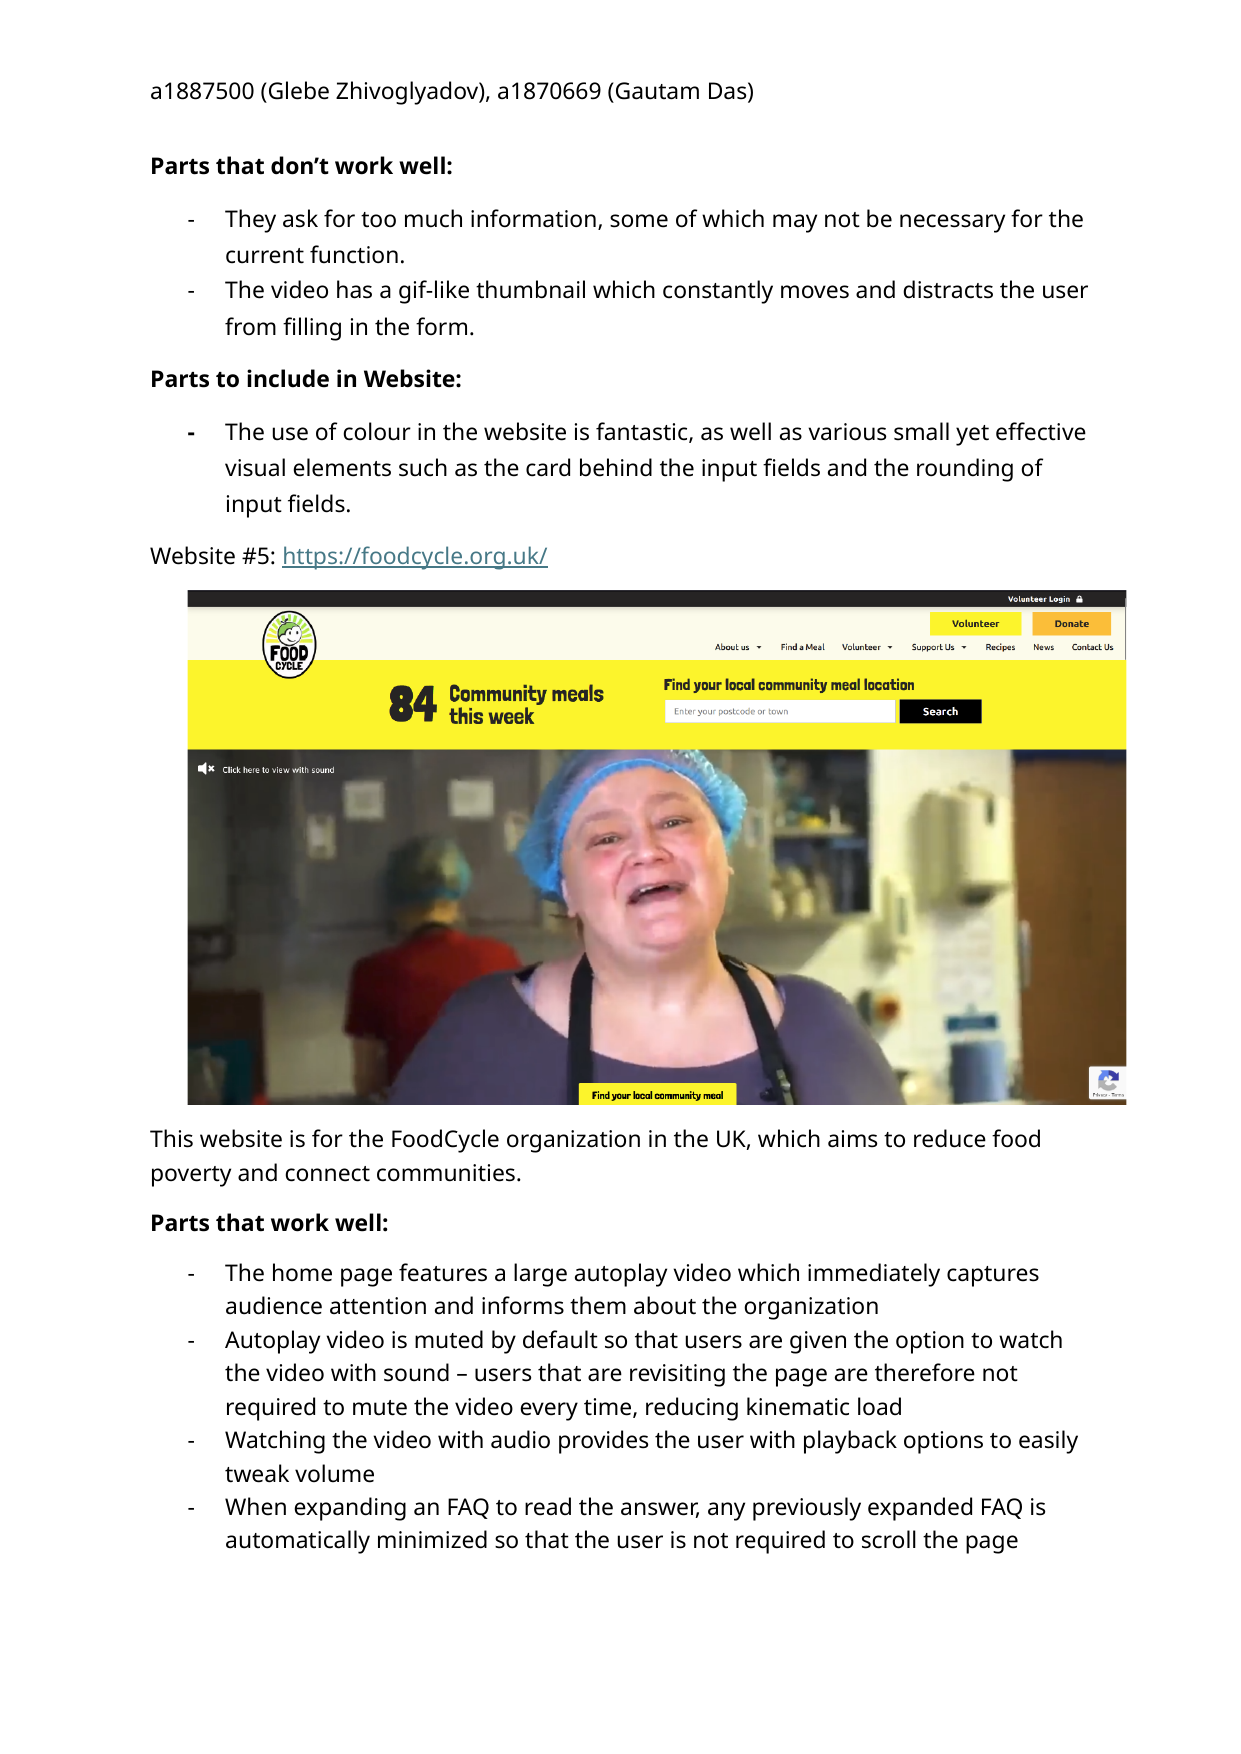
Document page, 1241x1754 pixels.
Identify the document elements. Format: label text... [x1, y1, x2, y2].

list The use of colour in the website is fantastic, as well as various small yet effective visual elements such as the card behind the input fields and the rounding of input fields. [187, 416, 1090, 519]
text Parts to include in Website: [150, 363, 1090, 394]
picture [187, 590, 1127, 1105]
list The video has a gif-like thumbnail which constantly moves and distracts the user from filling in the form. [187, 274, 1090, 342]
list The home page features a large autoplay video which immediately captures audience attention and informs them about the organization [187, 1257, 1090, 1322]
list They ask for too much information, some of which may not be necessary for the current function. [187, 203, 1090, 270]
list Watching the video with audio provides the user with playback options to easily tweak volume [187, 1424, 1090, 1489]
text This website is for the FoodCycle organization in the UK, which aims to reduce food poverty and connect communities. [150, 1123, 1090, 1188]
list Autoplay video is muted by default so that users are given the option to watch the video with sound – users that are revisiting the page are therefore not required to mute the video every time, reducing kinematic load [187, 1324, 1090, 1422]
text Parts that work well: [150, 1207, 1090, 1238]
list When expanding an FAQ to read the answer, any previously expanded FAQ is automatically minimized so that the user is not required to scroll the page [187, 1491, 1090, 1556]
text Website #5: https://foodcycle.org.uk/ [150, 540, 1090, 571]
text Parts that don’t work well: [150, 150, 1090, 181]
